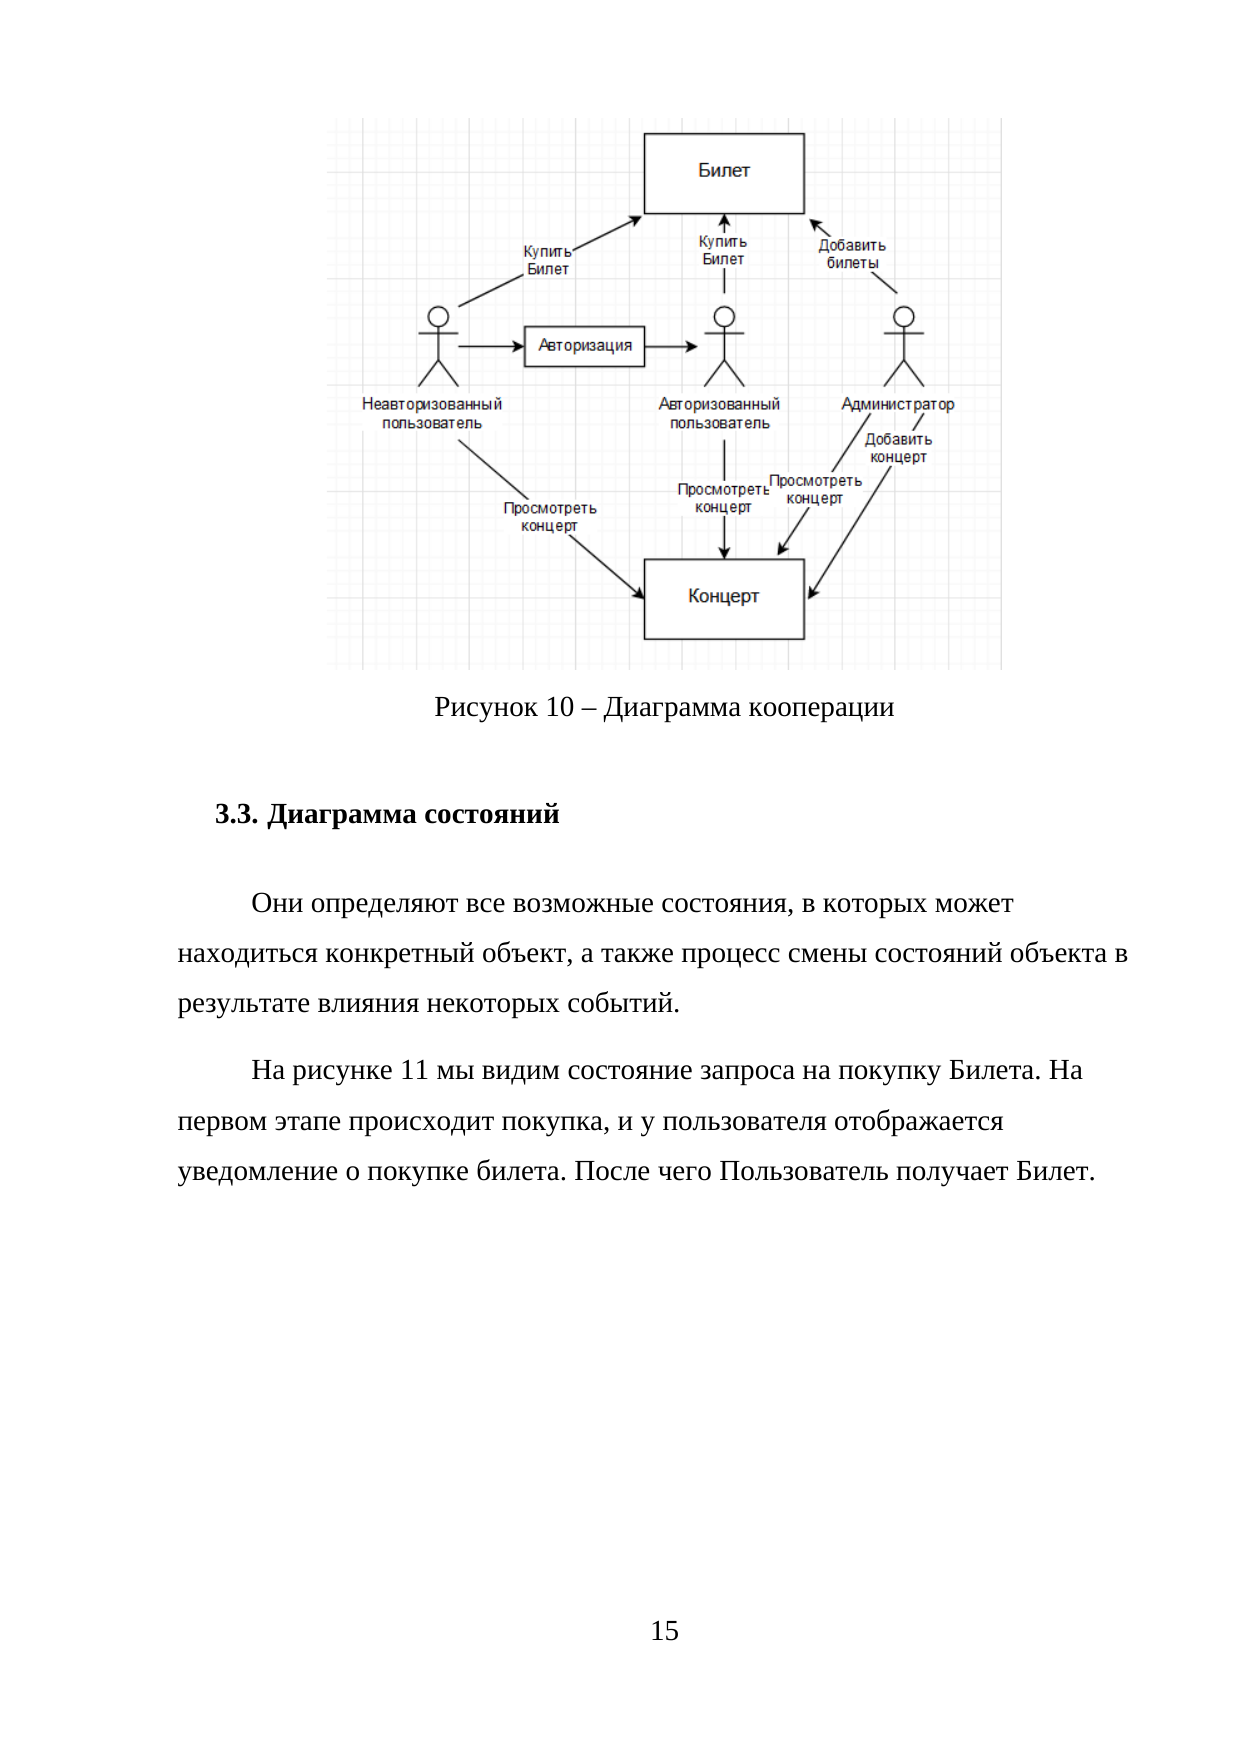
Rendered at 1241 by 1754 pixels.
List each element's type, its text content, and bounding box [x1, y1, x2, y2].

text Рисунок 10 – Диаграмма кооперации [177, 689, 1152, 722]
subtitle Диаграмма состояний [215, 796, 1152, 829]
text На рисунке 11 мы видим состояние запроса на покупку Билета. На первом этапе происходит покупка, и у пользователя отображается уведомление о покупке билета. После чего Пользователь получает Билет. [177, 1052, 1152, 1187]
picture [326, 118, 1002, 670]
text Они определяют все возможные состояния, в которых может находиться конкретный объект, а также процесс смены состояний объекта в результате влияния некоторых событий. [177, 885, 1152, 1019]
